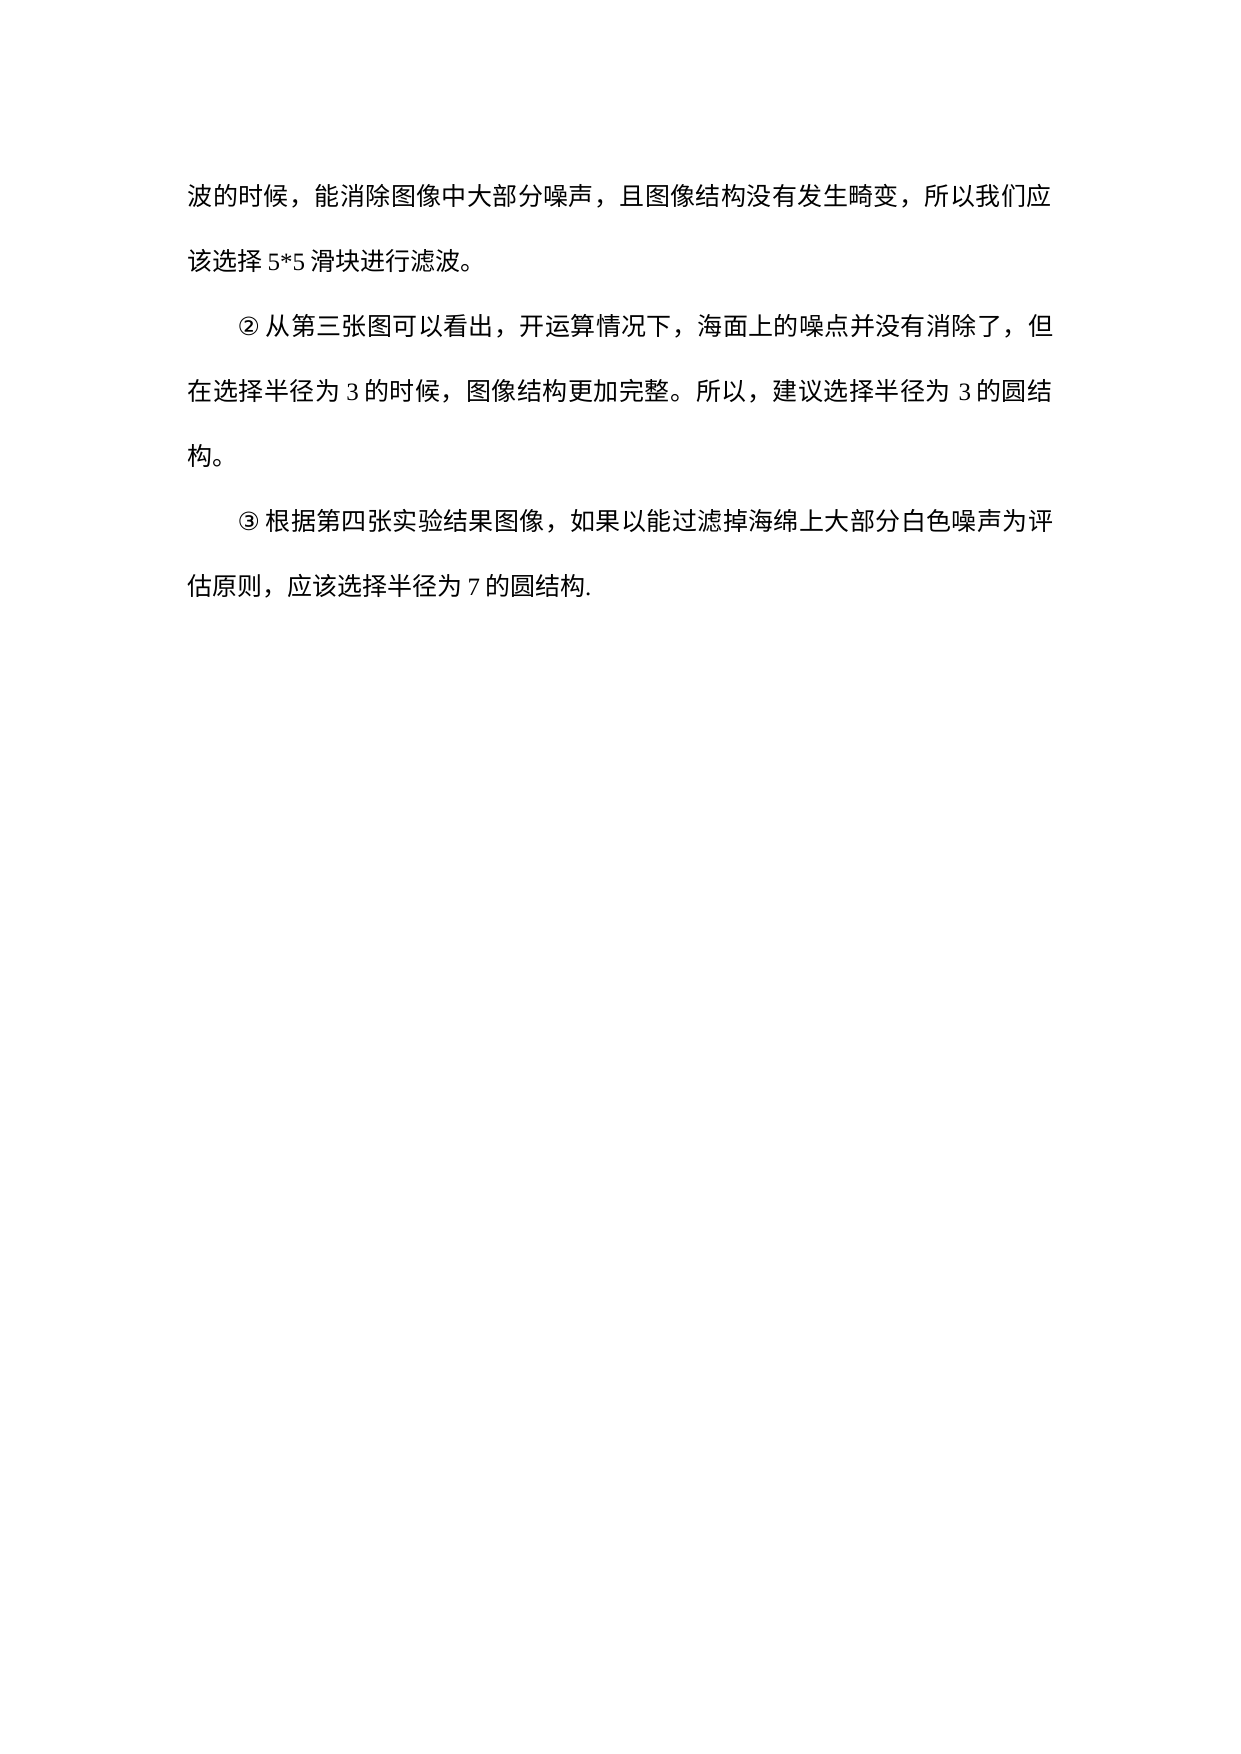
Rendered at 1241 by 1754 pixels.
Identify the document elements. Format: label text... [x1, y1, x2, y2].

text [187, 162, 1053, 292]
text 根据第四张实验结果图像，如果以能过滤掉海绵上大部分白色噪声为评估原则，应该选择半径为7的圆结构. [187, 487, 1053, 617]
text 从第三张图可以看出，开运算情况下，海面上的噪点并没有消除了，但在选择半径为3的时候，图像结构更加完整。所以，建议选择半径为3的圆结构。 [187, 292, 1053, 487]
